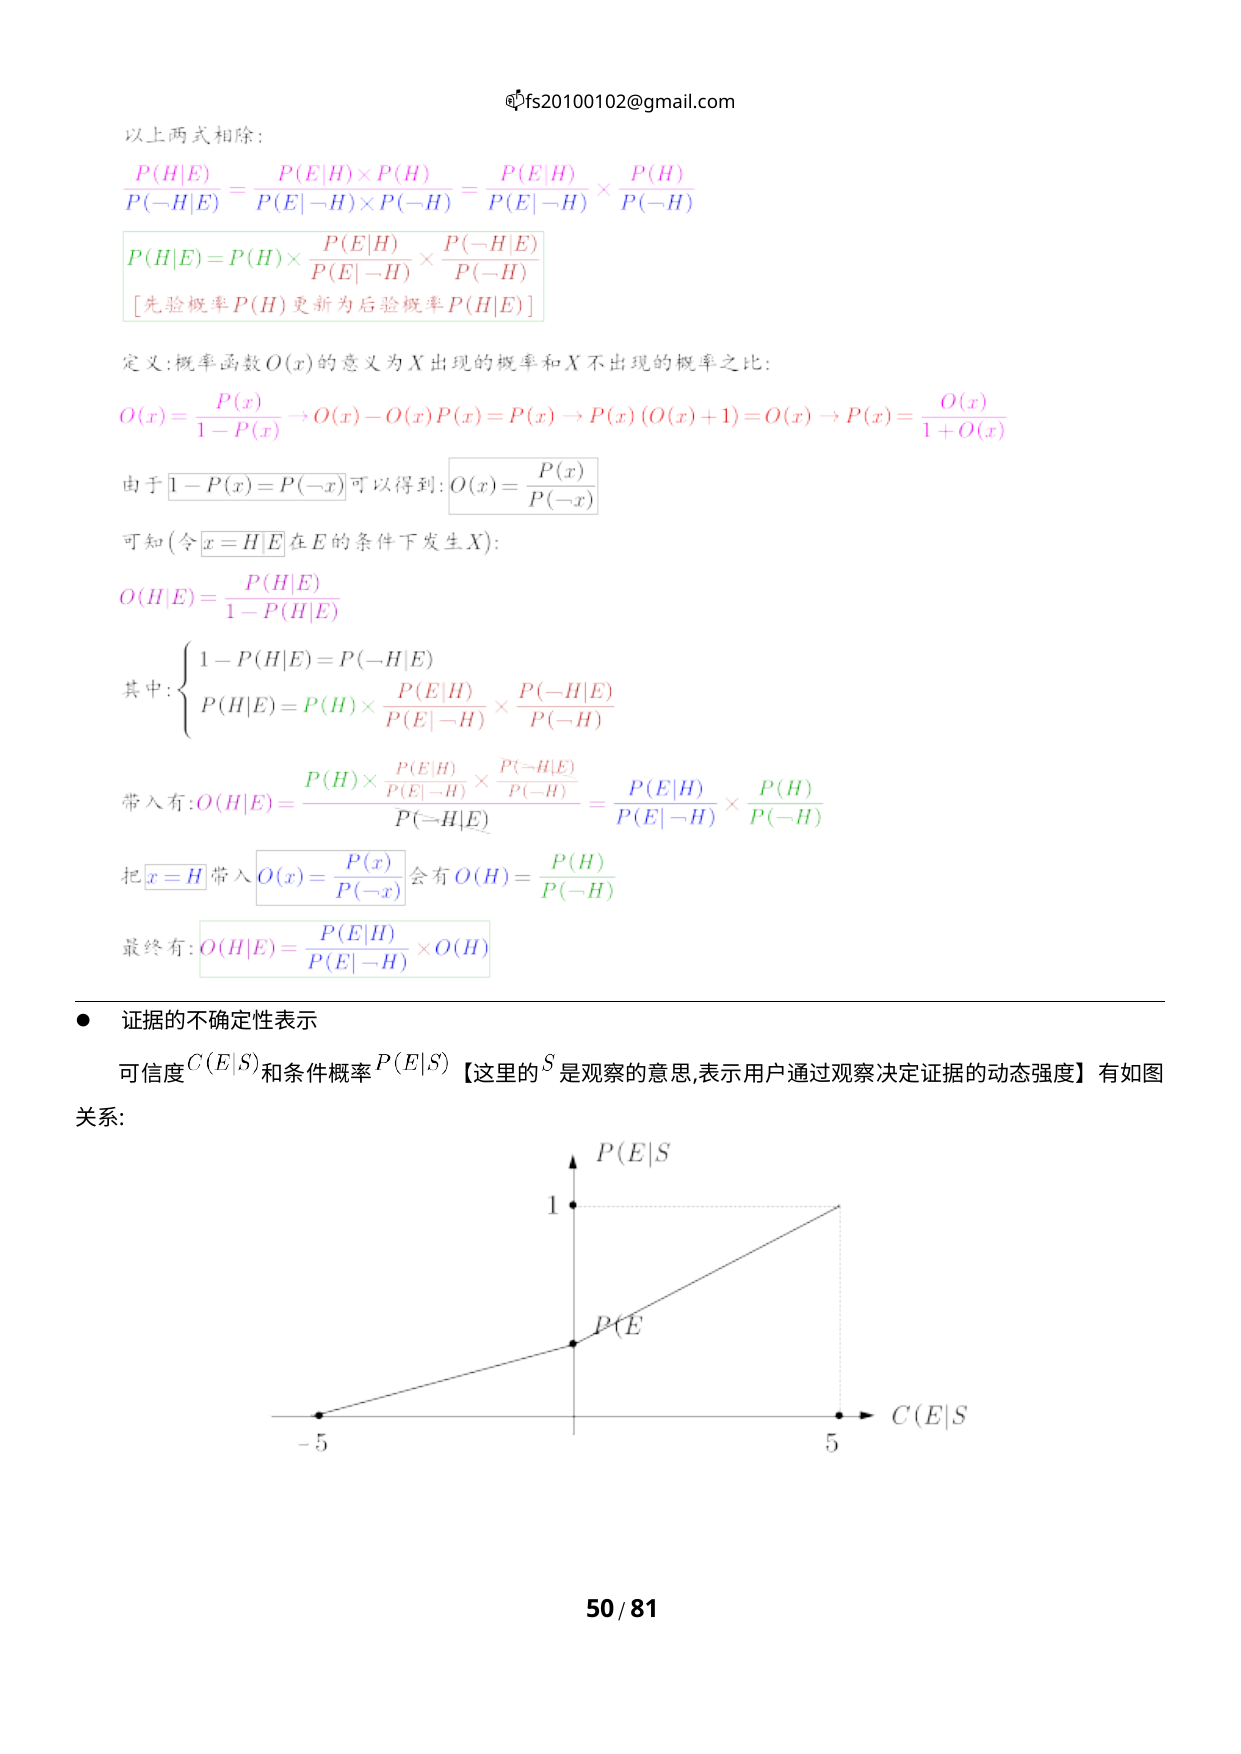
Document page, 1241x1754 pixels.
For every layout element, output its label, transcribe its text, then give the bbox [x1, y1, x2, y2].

text 可信度和条件概率【这里的是观察的意思,表示用户通过观察决定证据的动态强度】有如图关系: [75, 1035, 1165, 1132]
list 证据的不确定性表示 [75, 1002, 1165, 1035]
